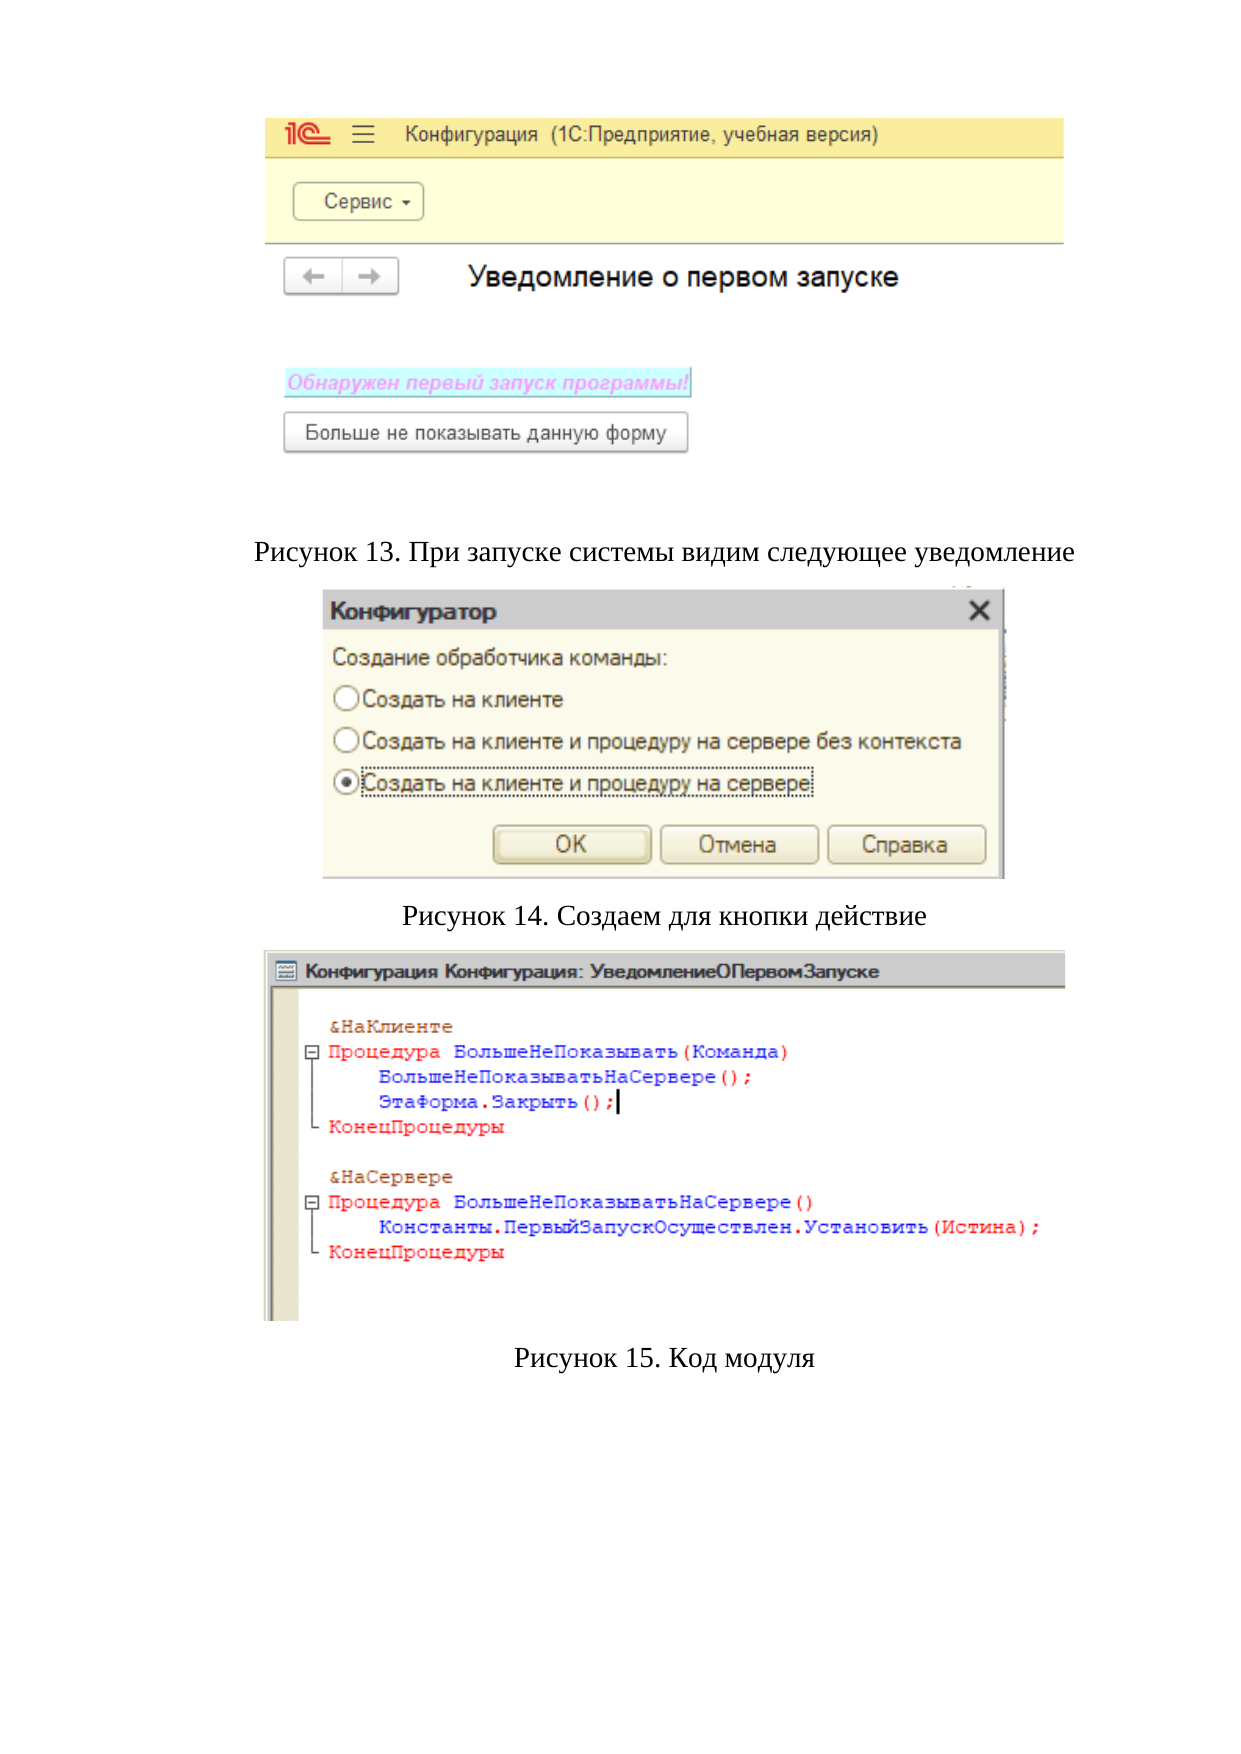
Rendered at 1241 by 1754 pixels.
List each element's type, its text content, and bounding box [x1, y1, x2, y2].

picture [263, 950, 1066, 1321]
text Рисунок 15. Код модуля [177, 1340, 1152, 1373]
picture [322, 586, 1007, 879]
picture [265, 118, 1064, 515]
text Рисунок 14. Создаем для кнопки действие [177, 898, 1152, 931]
text Рисунок 13. При запуске системы видим следующее уведомление [177, 534, 1152, 567]
